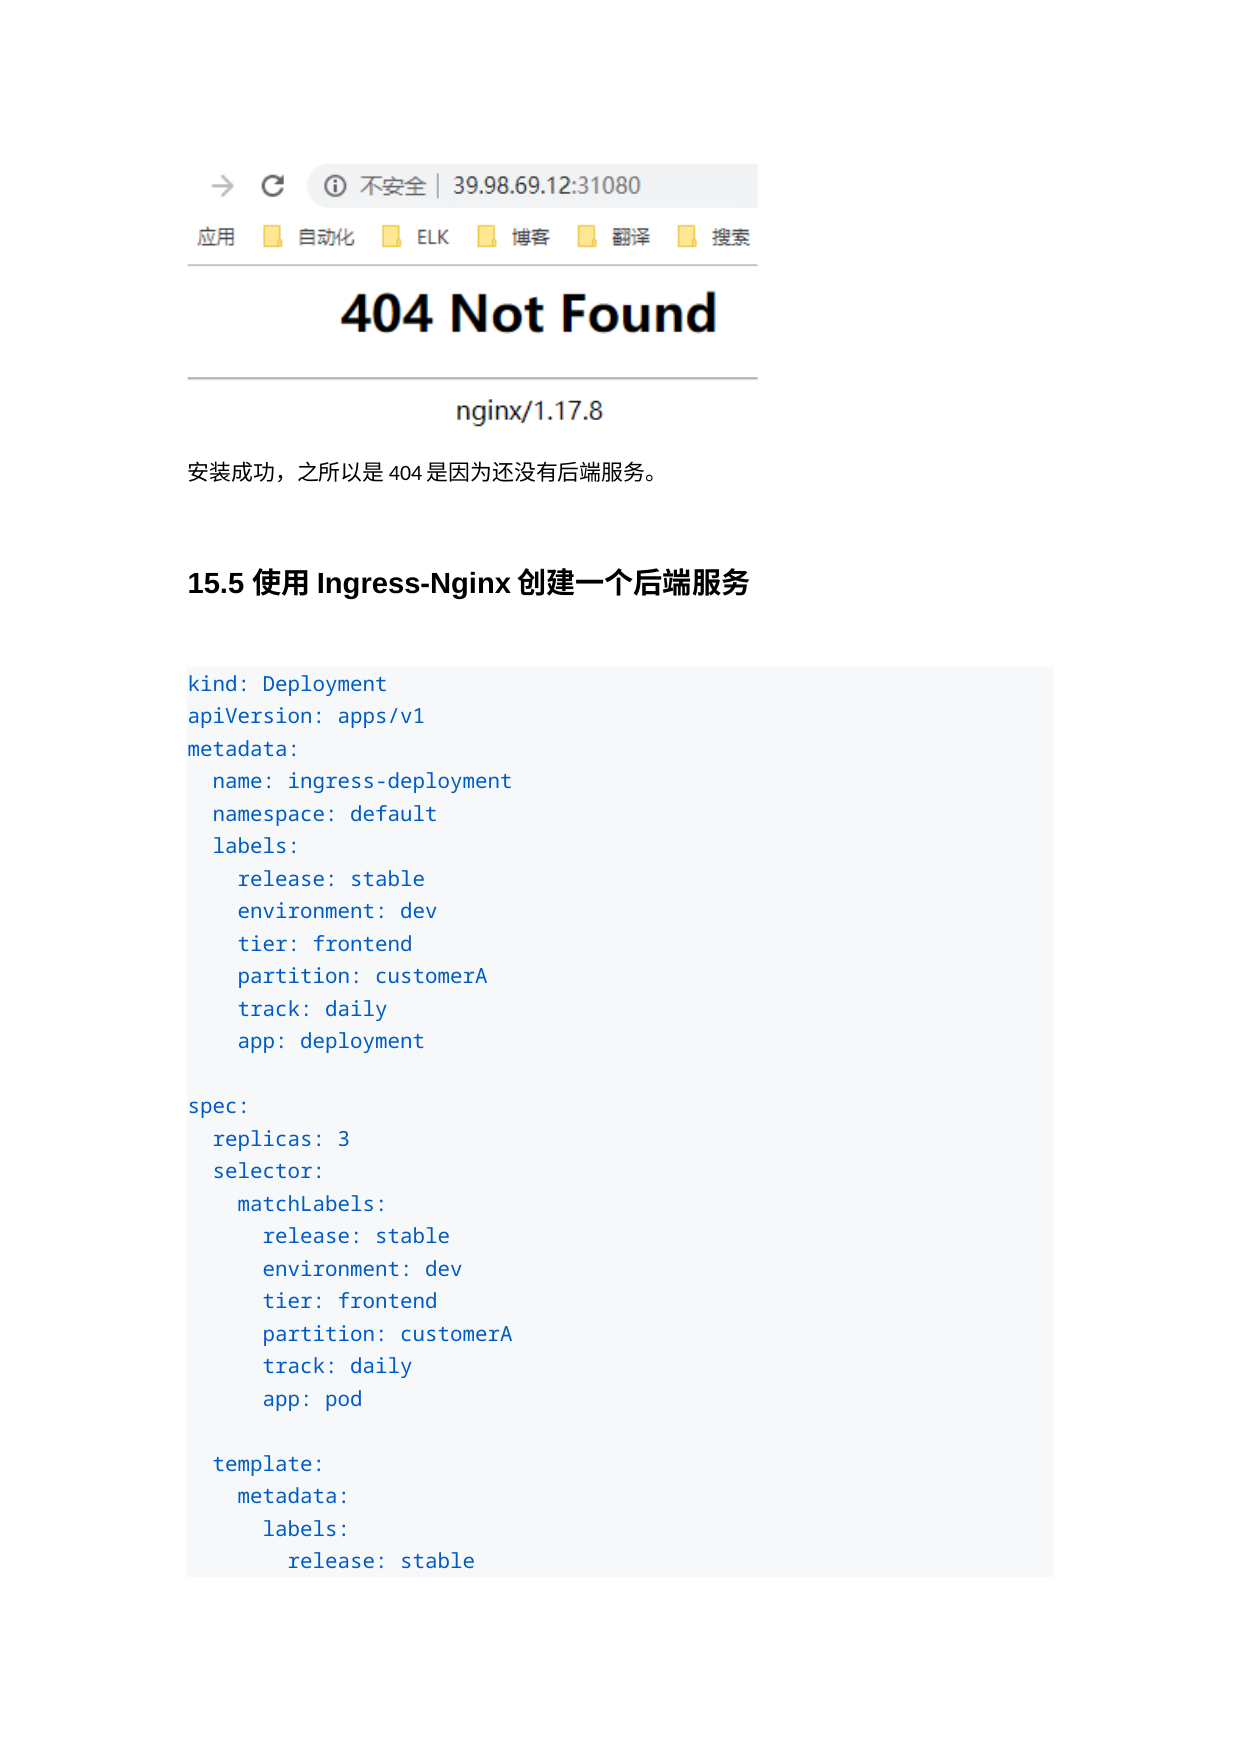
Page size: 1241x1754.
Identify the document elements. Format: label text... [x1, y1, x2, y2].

subtitle 使用Ingress-Nginx创建一个后端服务 [187, 549, 1053, 614]
picture [187, 162, 758, 453]
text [187, 667, 1053, 1577]
text 安装成功，之所以是404是因为还没有后端服务。 [187, 454, 1053, 487]
